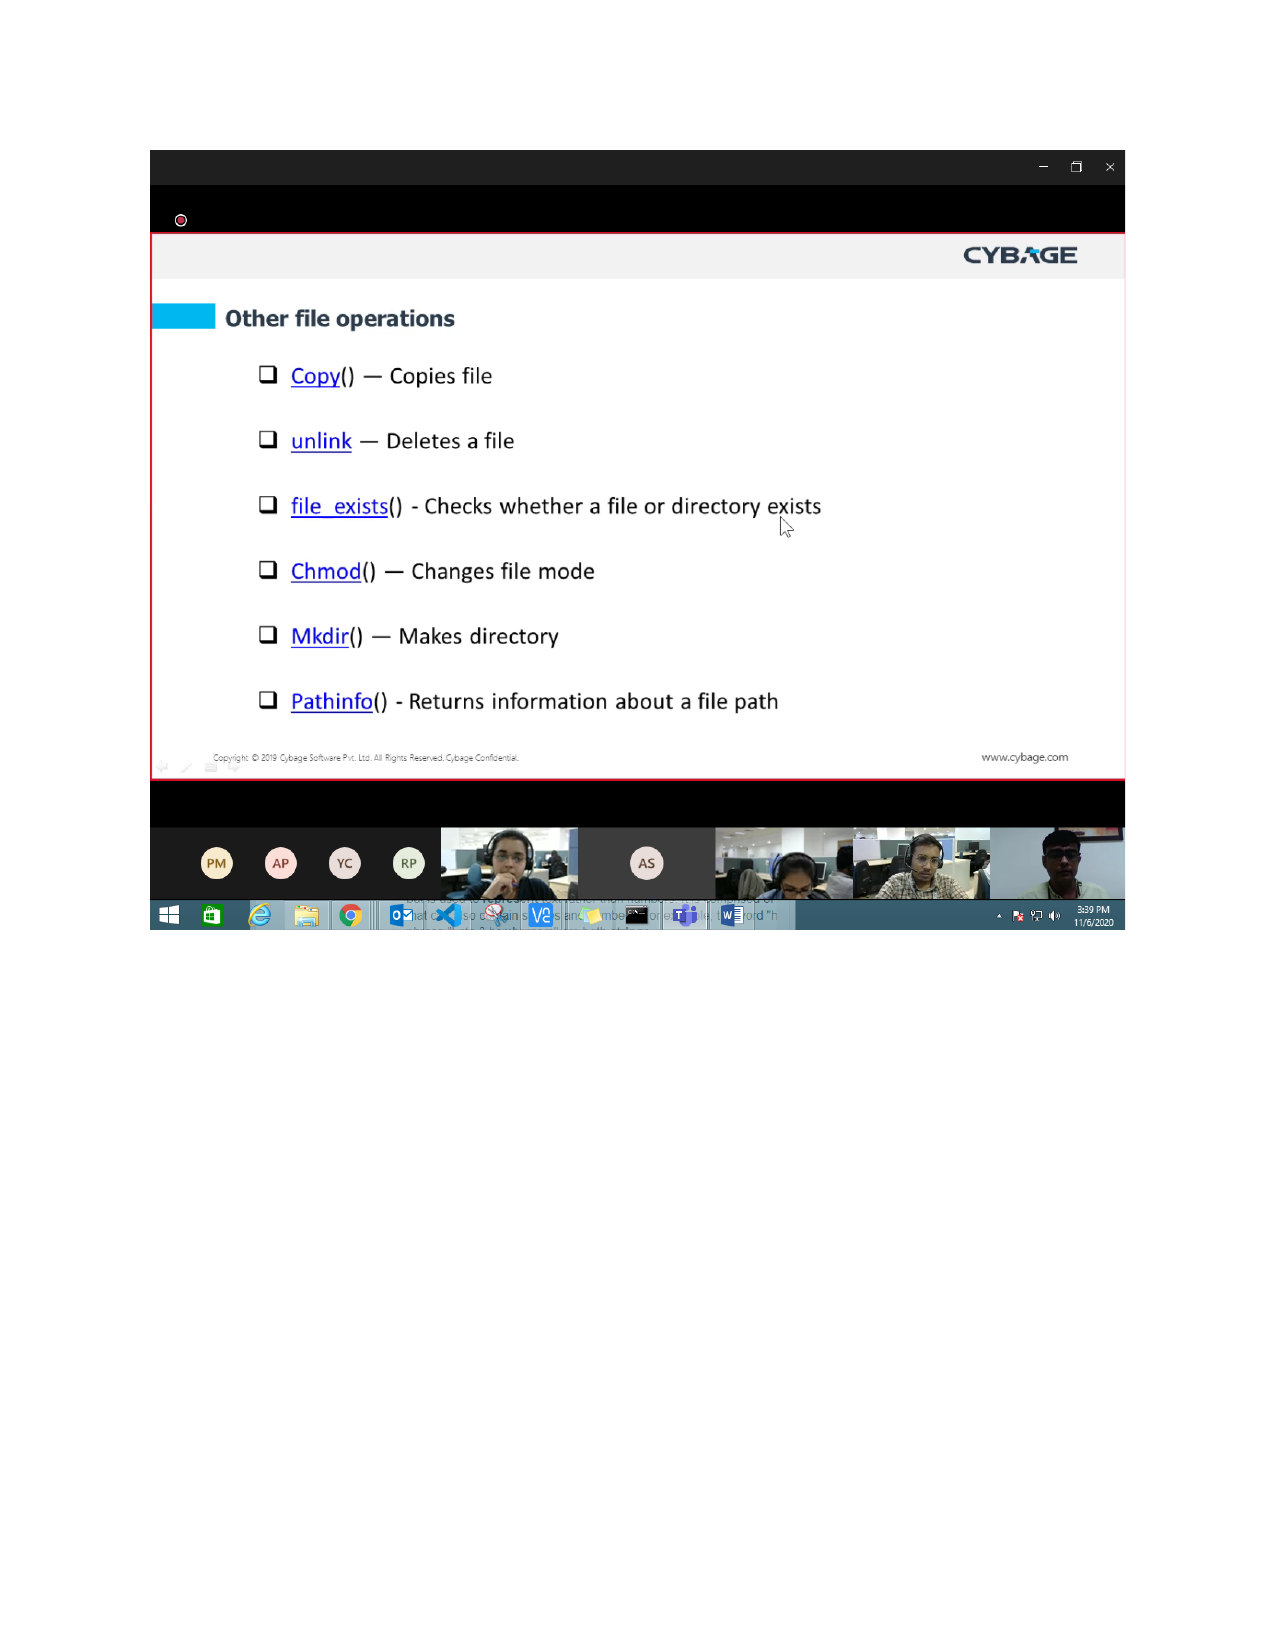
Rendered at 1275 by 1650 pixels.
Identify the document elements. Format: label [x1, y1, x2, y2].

picture [150, 150, 1125, 930]
